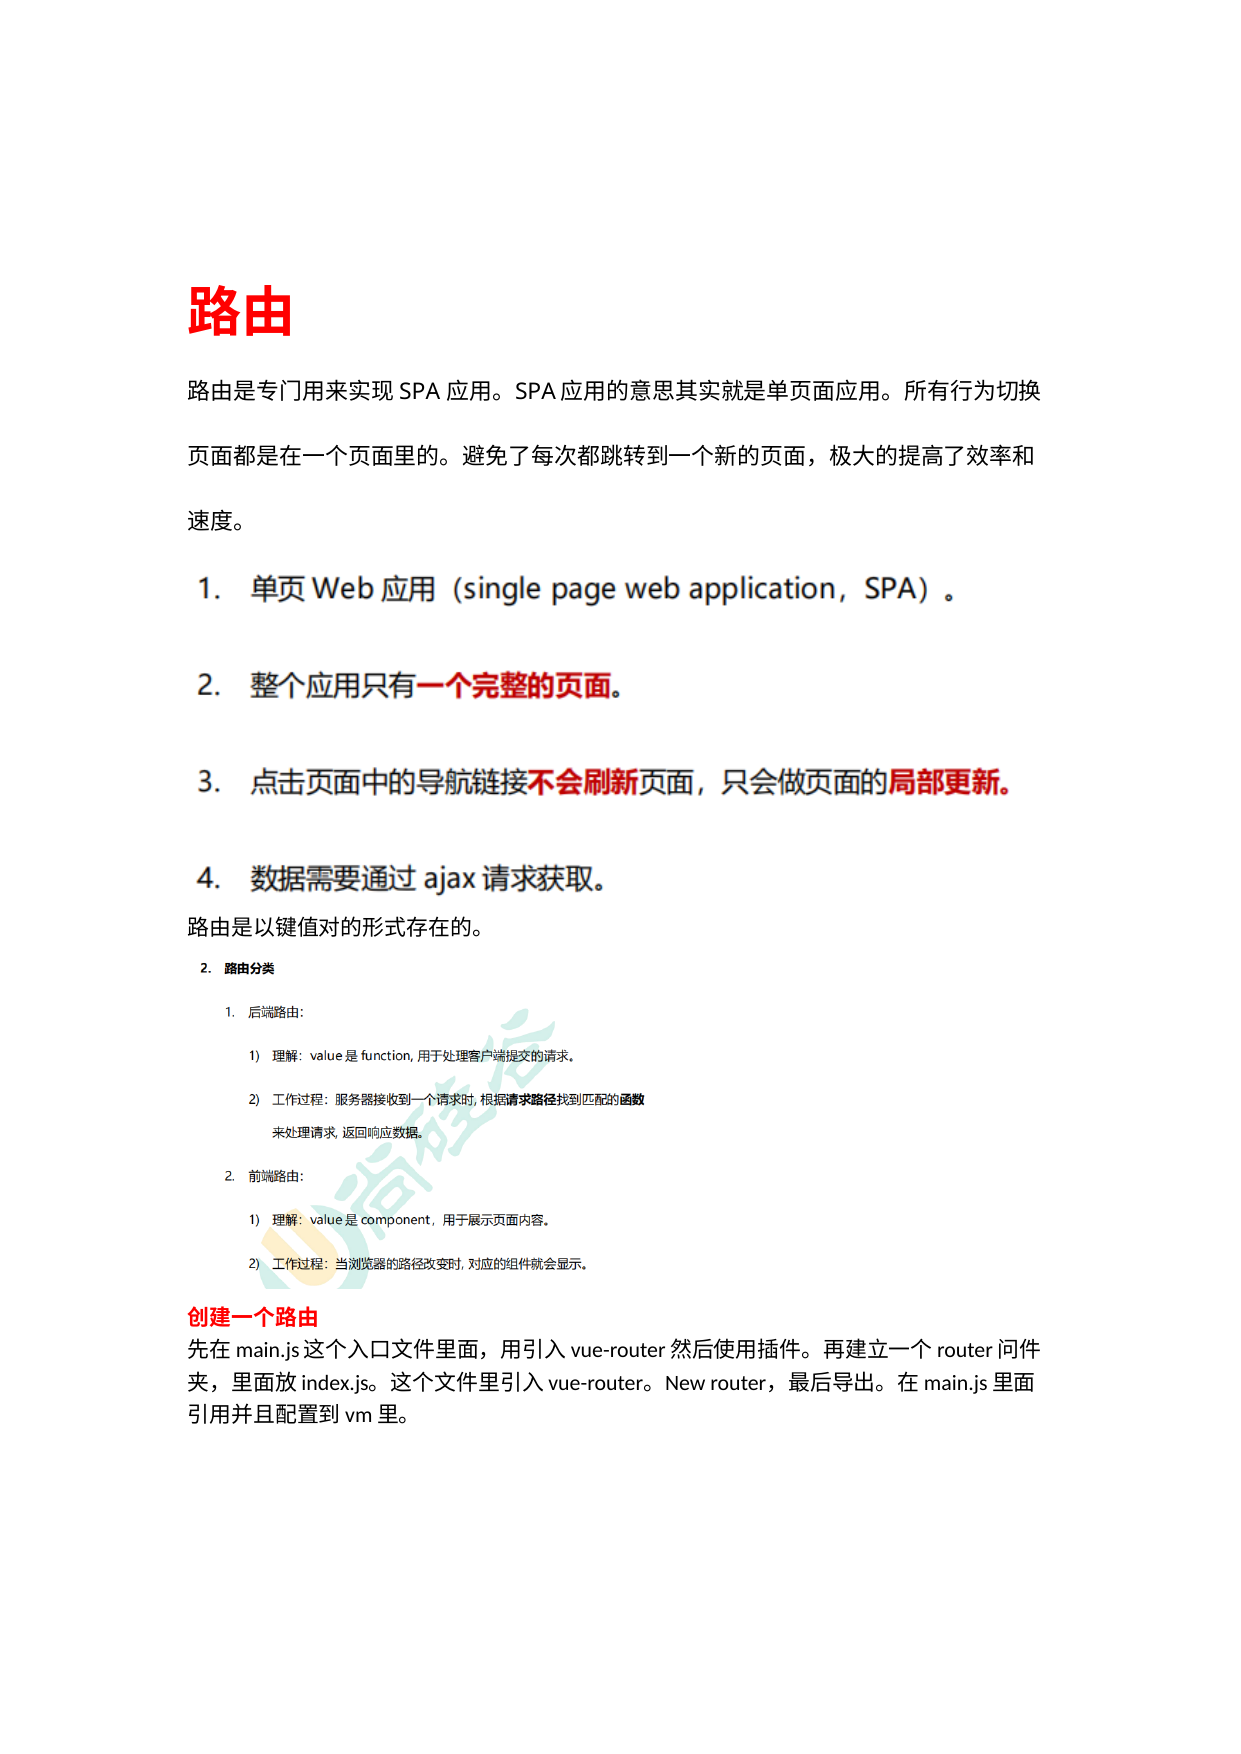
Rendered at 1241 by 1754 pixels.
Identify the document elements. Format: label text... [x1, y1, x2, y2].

list 路由是以键值对的形式存在的。 [187, 909, 1053, 942]
picture [187, 563, 1053, 898]
list 先在main.js这个入口文件里面，用引入vue-router然后使用插件。再建立一个router问件夹，里面放index.js。这个文件里引入vue-router。New router，最后导出。在main.js里面引用并且配置到vm里。 [187, 1332, 1053, 1429]
list 路由 [187, 259, 1053, 357]
picture [187, 953, 681, 1289]
text 路由是专门用来实现 SPA 应用。SPA应用的意思其实就是单页面应用。所有行为切换页面都是在一个页面里的。避免了每次都跳转到一个新的页面，极大的提高了效率和速度。 [187, 357, 1053, 552]
list 创建一个路由 [187, 1299, 1053, 1332]
